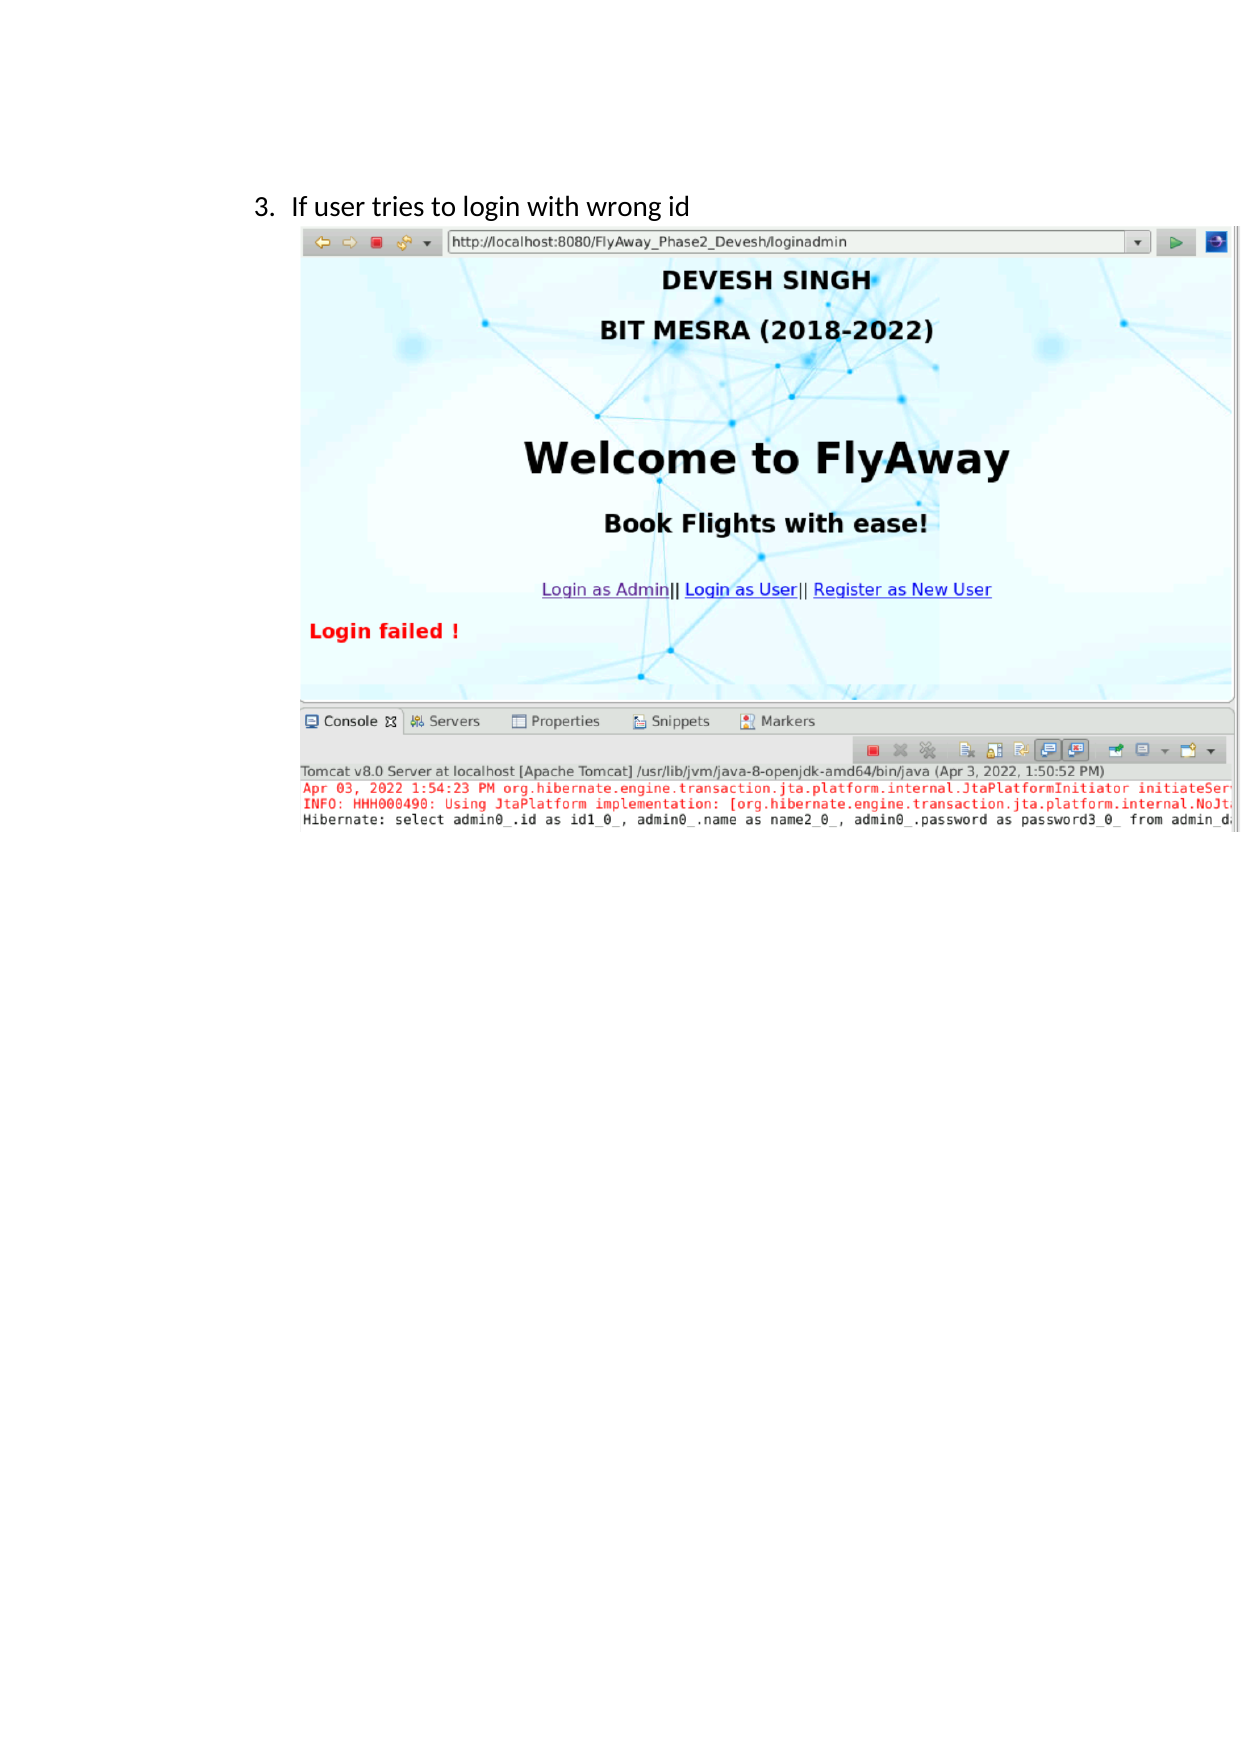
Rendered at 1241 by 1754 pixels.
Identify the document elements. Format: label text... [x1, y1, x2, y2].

list If user tries to login with wrong id [253, 188, 1090, 224]
picture [300, 226, 1241, 832]
